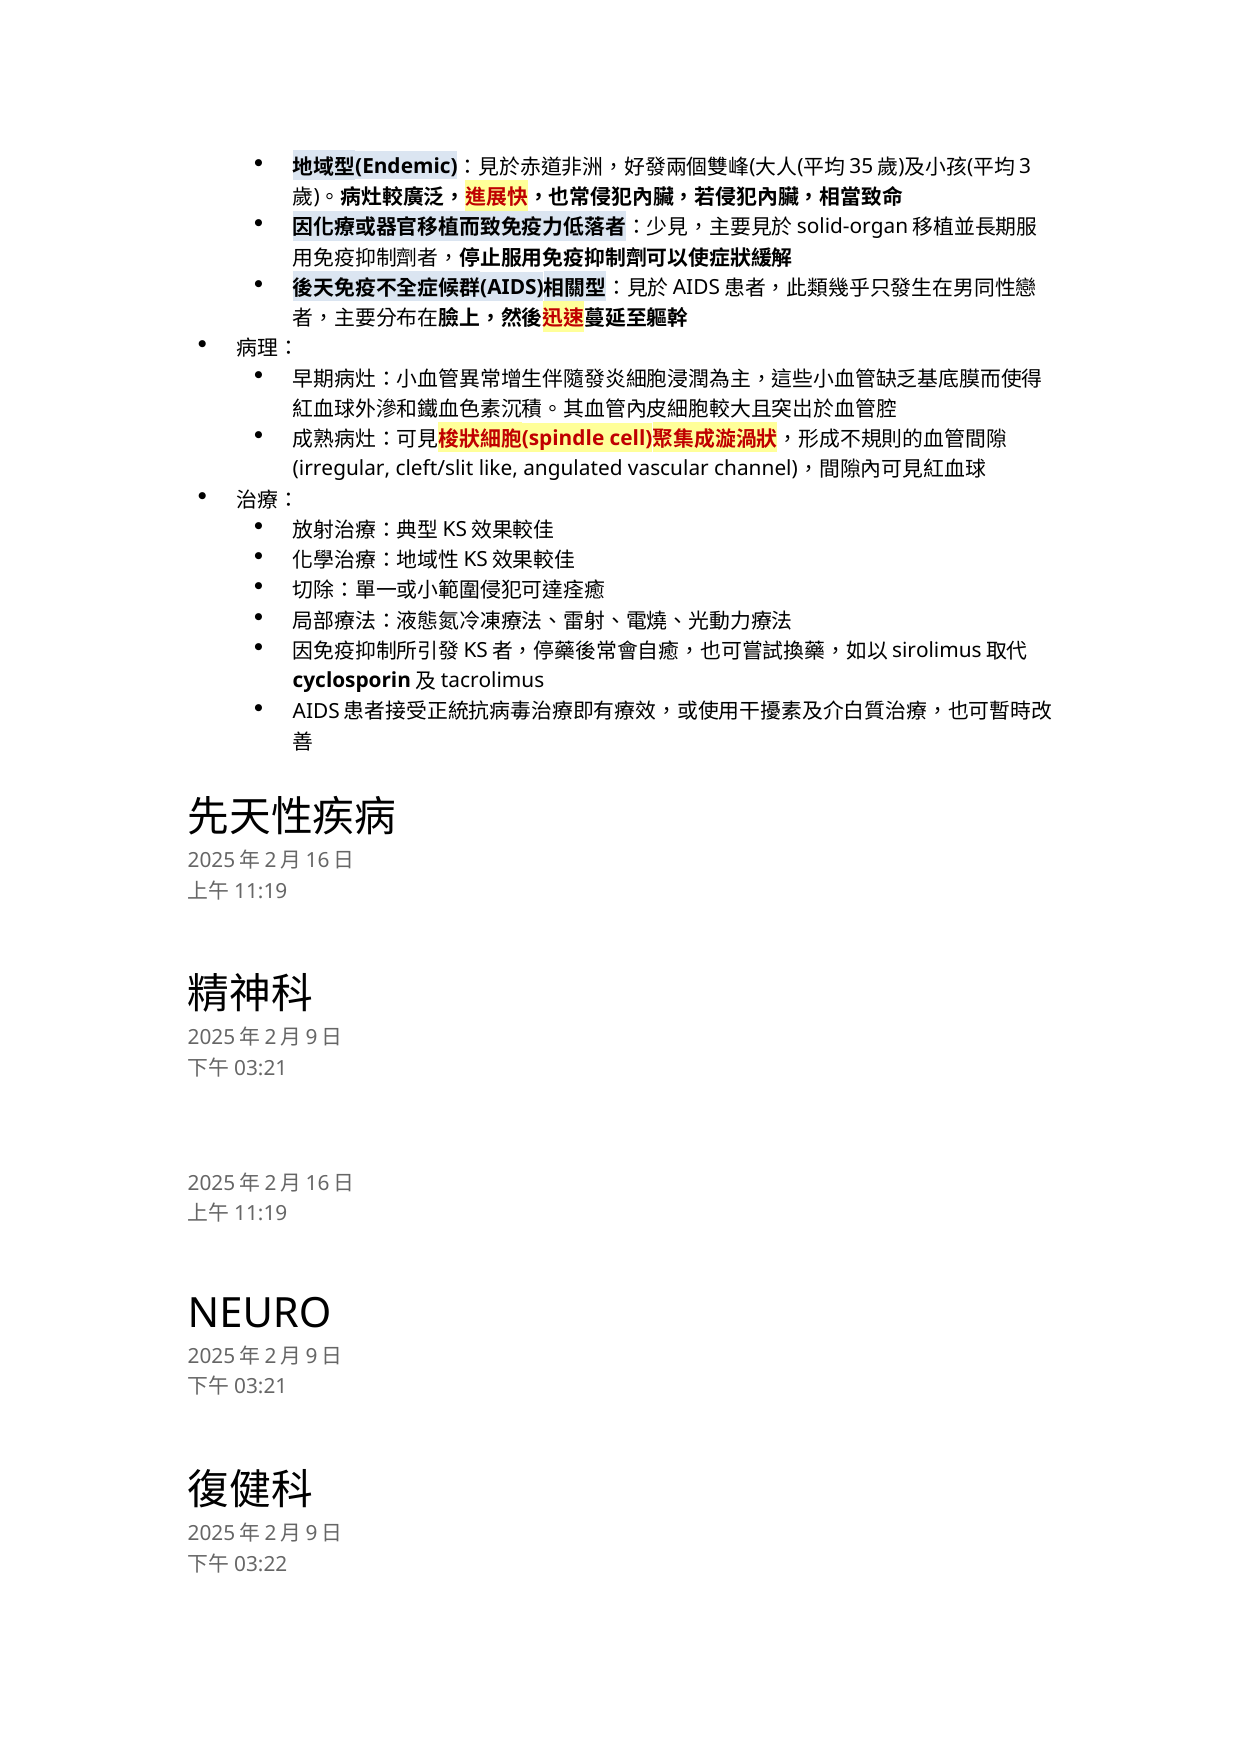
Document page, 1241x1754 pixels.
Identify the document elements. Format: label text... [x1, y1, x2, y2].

list 病理： [199, 332, 1053, 362]
text 2025年2月16日 [187, 1166, 1053, 1196]
list 因化療或器官移植而致免疫力低落者：少見，主要見於solid-organ移植並長期服用免疫抑制劑者，停止服用免疫抑制劑可以使症狀緩解 [255, 211, 1053, 271]
list 化學治療：地域性KS效果較佳 [255, 543, 1053, 574]
text 先天性疾病 [187, 783, 1053, 844]
text 2025年2月9日 [187, 1516, 1053, 1547]
list 後天免疫不全症候群(AIDS)相關型：見於AIDS患者，此類幾乎只發生在男同性戀者，主要分布在臉上，然後迅速蔓延至軀幹 [584, 271, 1053, 332]
text 下午 03:22 [187, 1547, 1053, 1577]
list 治療： [199, 483, 1053, 513]
text 2025年2月9日 [187, 1339, 1053, 1370]
list 因免疫抑制所引發KS者，停藥後常會自癒，也可嘗試換藥，如以sirolimus取代cyclosporin及 tacrolimus [255, 634, 1053, 695]
text 上午 11:19 [187, 1196, 1053, 1227]
text 下午 03:21 [187, 1051, 1053, 1081]
list 成熟病灶：可見梭狀細胞(spindle cell)聚集成漩渦狀，形成不規則的血管間隙(irregular, cleft/slit like, angulated vascular channel)，間隙內可見紅血球 [255, 422, 1053, 483]
text 2025年2月9日 [187, 1021, 1053, 1051]
list 切除：單一或小範圍侵犯可達痊癒 [255, 574, 1053, 604]
text NEURO [187, 1283, 1053, 1339]
list 放射治療：典型KS效果較佳 [255, 513, 1053, 543]
text 精神科 [187, 960, 1053, 1021]
list 後天免疫不全症候群(AIDS)相關型：見於AIDS患者，此類幾乎只發生在男同性戀者，主要分布在臉上，然後迅速蔓延至軀幹 [255, 271, 544, 332]
list 地域型(Endemic)：見於赤道非洲，好發兩個雙峰(大人(平均35歲)及小孩(平均3歲)。病灶較廣泛，進展快，也常侵犯內臟，若侵犯內臟，相當致命 [255, 150, 1053, 211]
list 早期病灶：小血管異常增生伴隨發炎細胞浸潤為主，這些小血管缺乏基底膜而使得紅血球外滲和鐵血色素沉積。其血管內皮細胞較大且突岀於血管腔 [255, 362, 1053, 422]
list AIDS患者接受正統抗病毒治療即有療效，或使用干擾素及介白質治療，也可暫時改善 [255, 695, 1053, 755]
text 復健科 [187, 1456, 1053, 1516]
text 下午 03:21 [187, 1370, 1053, 1400]
text 2025年2月16日 [187, 844, 1053, 874]
list 局部療法：液態氮冷凍療法、雷射、電燒、光動力療法 [255, 604, 1053, 634]
text 上午 11:19 [187, 874, 1053, 904]
